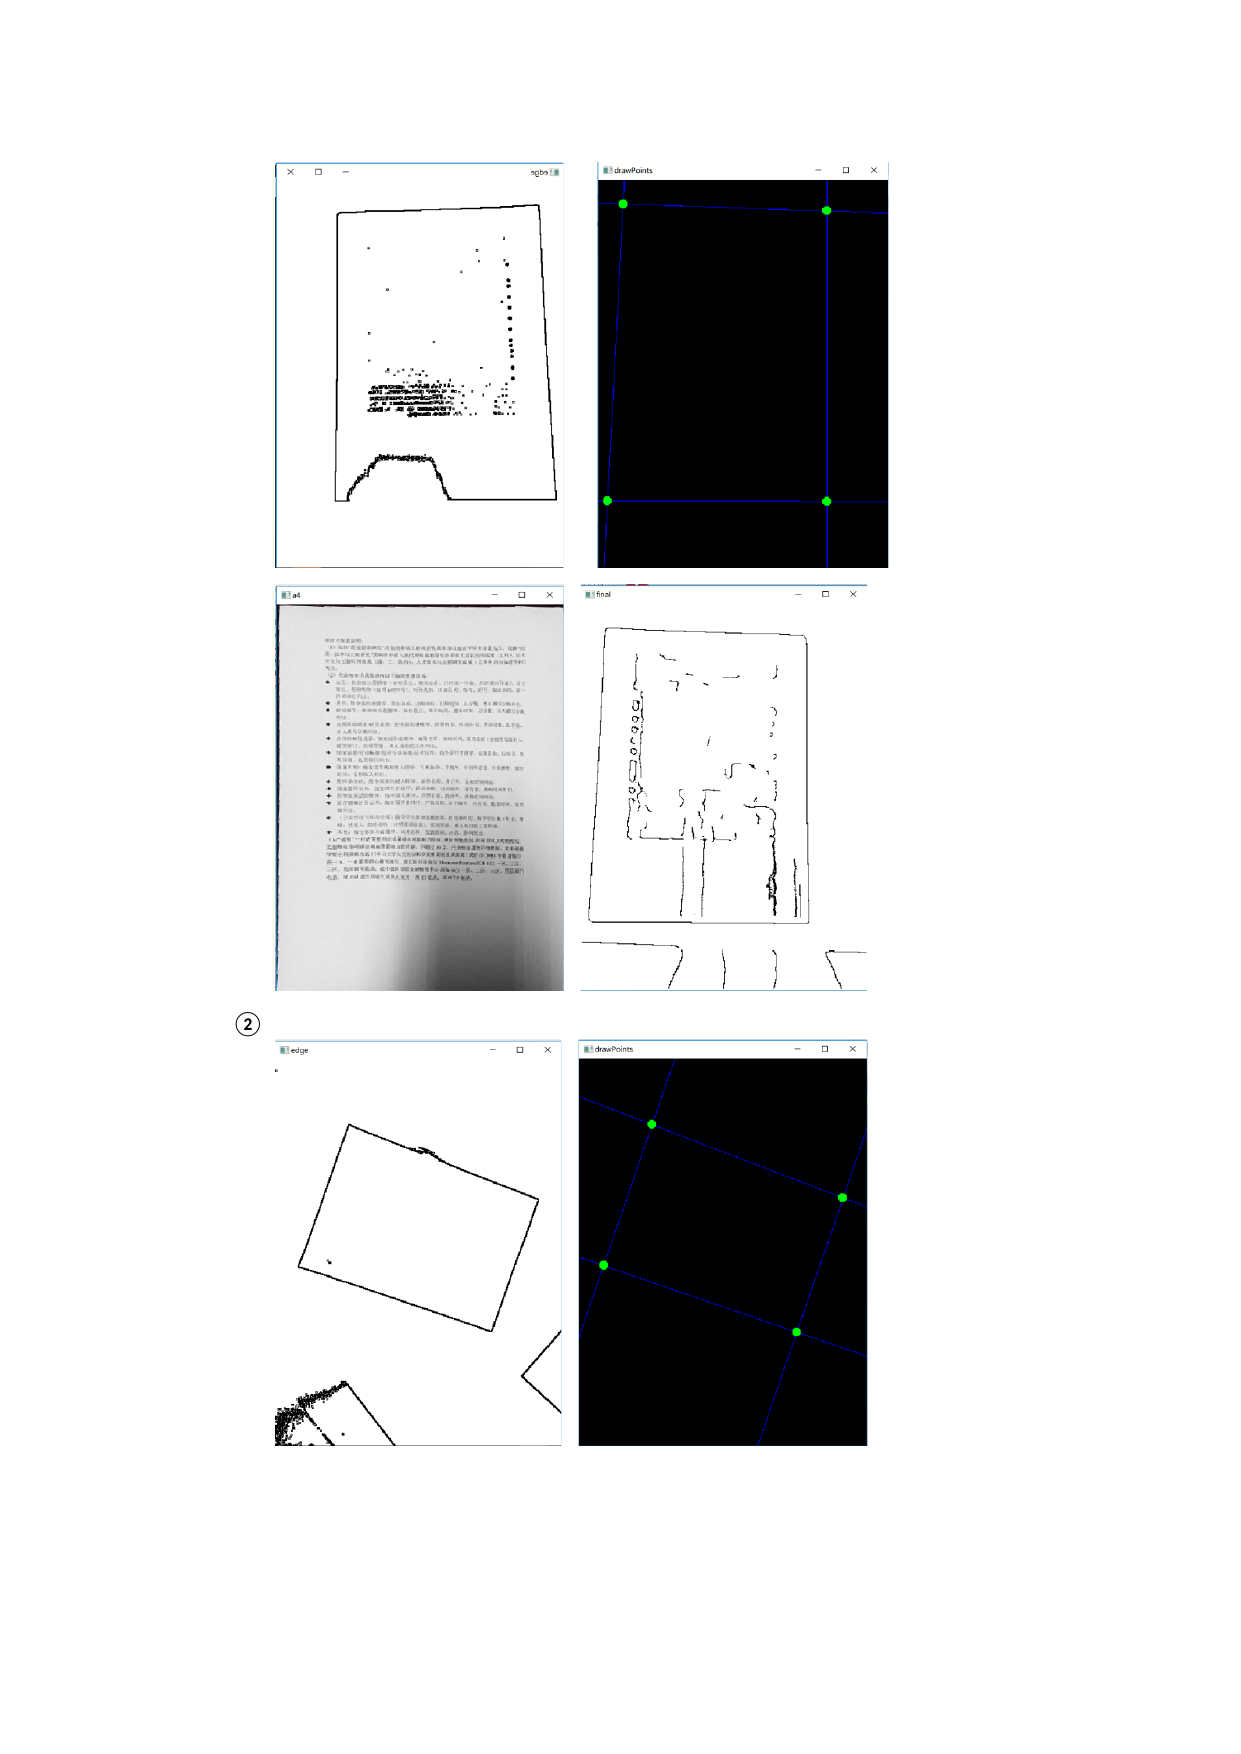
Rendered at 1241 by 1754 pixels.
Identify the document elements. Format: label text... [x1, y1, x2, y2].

picture [597, 162, 889, 568]
picture [275, 584, 564, 991]
picture [275, 162, 564, 568]
picture [275, 1039, 562, 1446]
picture [580, 584, 867, 991]
picture [578, 1039, 868, 1446]
text ② [187, 1007, 1053, 1039]
